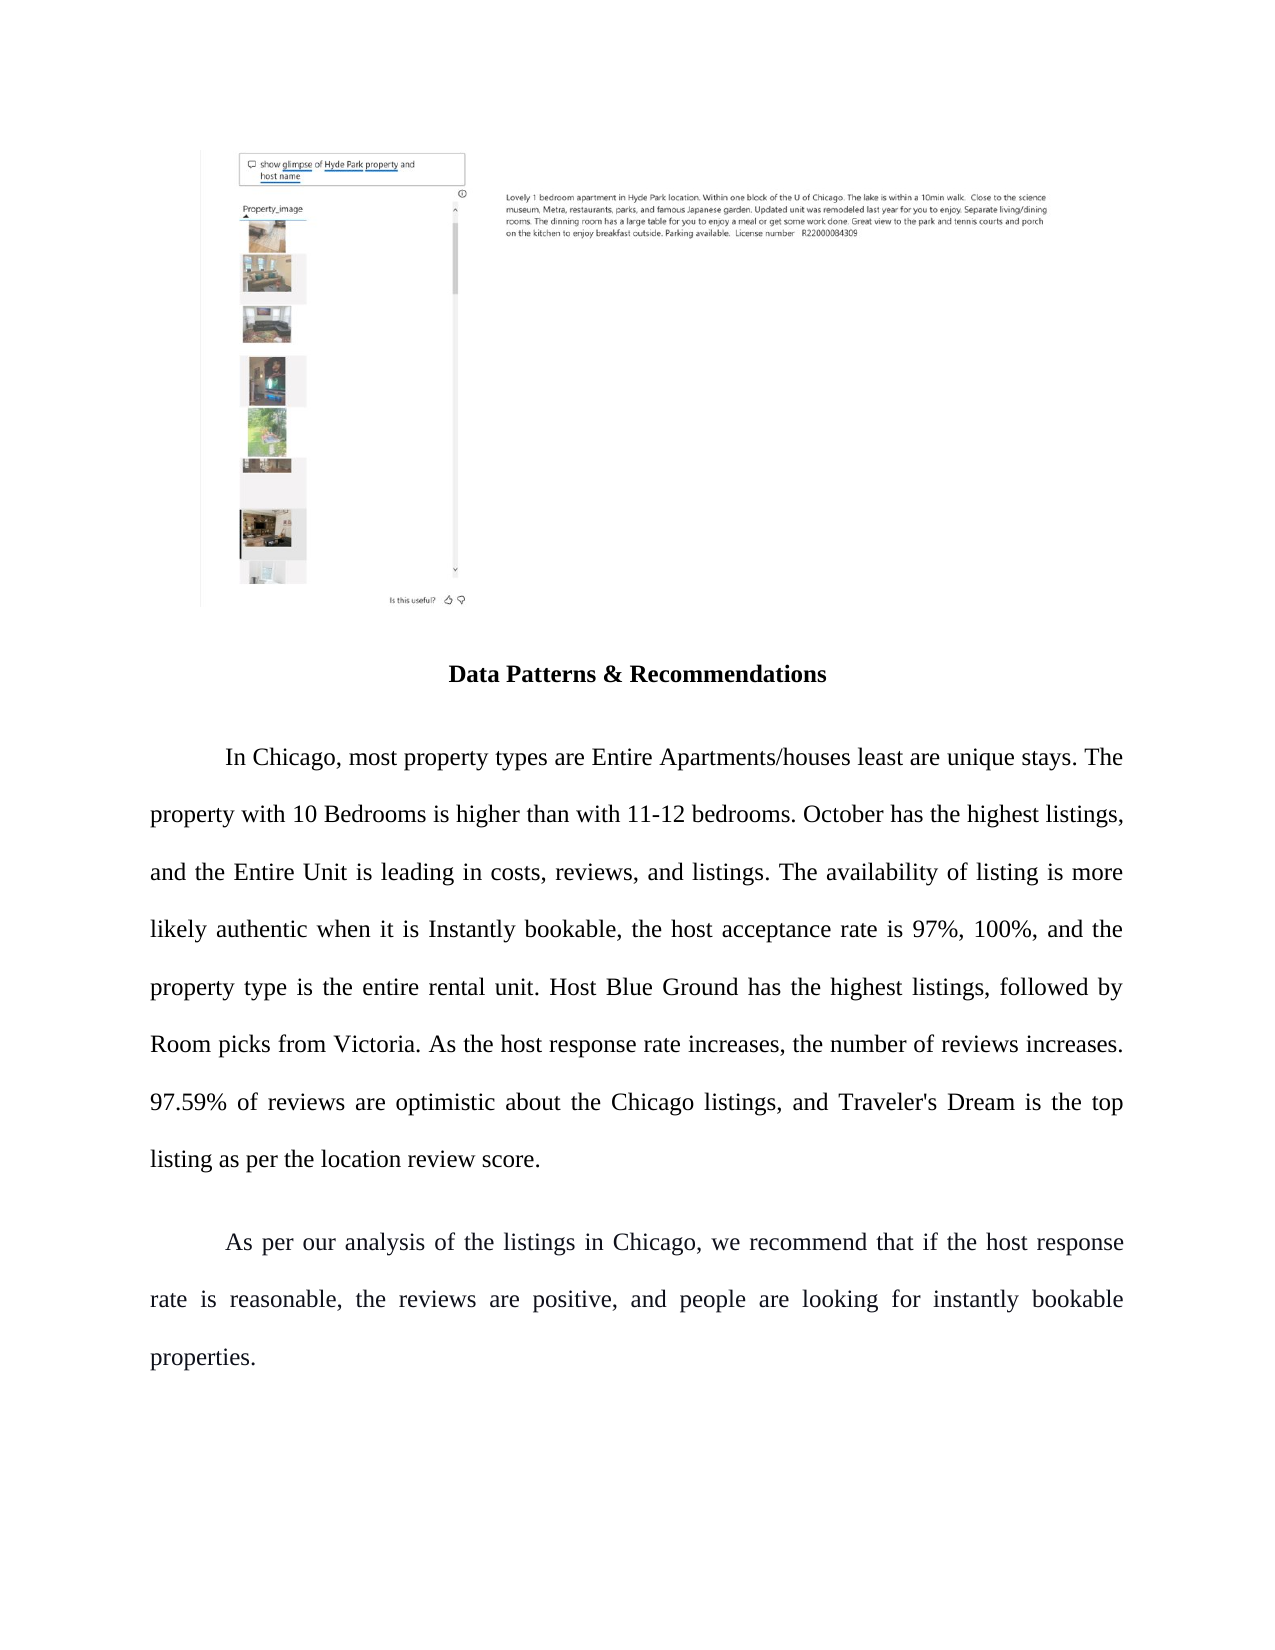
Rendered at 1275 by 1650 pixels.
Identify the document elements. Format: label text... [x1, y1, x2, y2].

text Data Patterns & Recommendations [150, 659, 1125, 688]
text In Chicago, most property types are Entire Apartments/houses least are unique stays. The property with 10 Bedrooms is higher than with 11-12 bedrooms. October has the highest listings, and the Entire Unit is leading in costs, reviews, and listings. The availability of listing is more likely authentic when it is Instantly bookable, the host acceptance rate is 97%, 100%, and the property type is the entire rental unit. Host Blue Ground has the highest listings, followed by Room picks from Victoria. As the host response rate increases, the number of reviews increases. 97.59% of reviews are optimistic about the Chicago listings, and Traveler's Dream is the top listing as per the location review score. [150, 742, 1125, 1173]
text As per our analysis of the listings in Chicago, we recommend that if the host response rate is reasonable, the reviews are positive, and people are looking for instantly bookable properties. [150, 1227, 1125, 1371]
